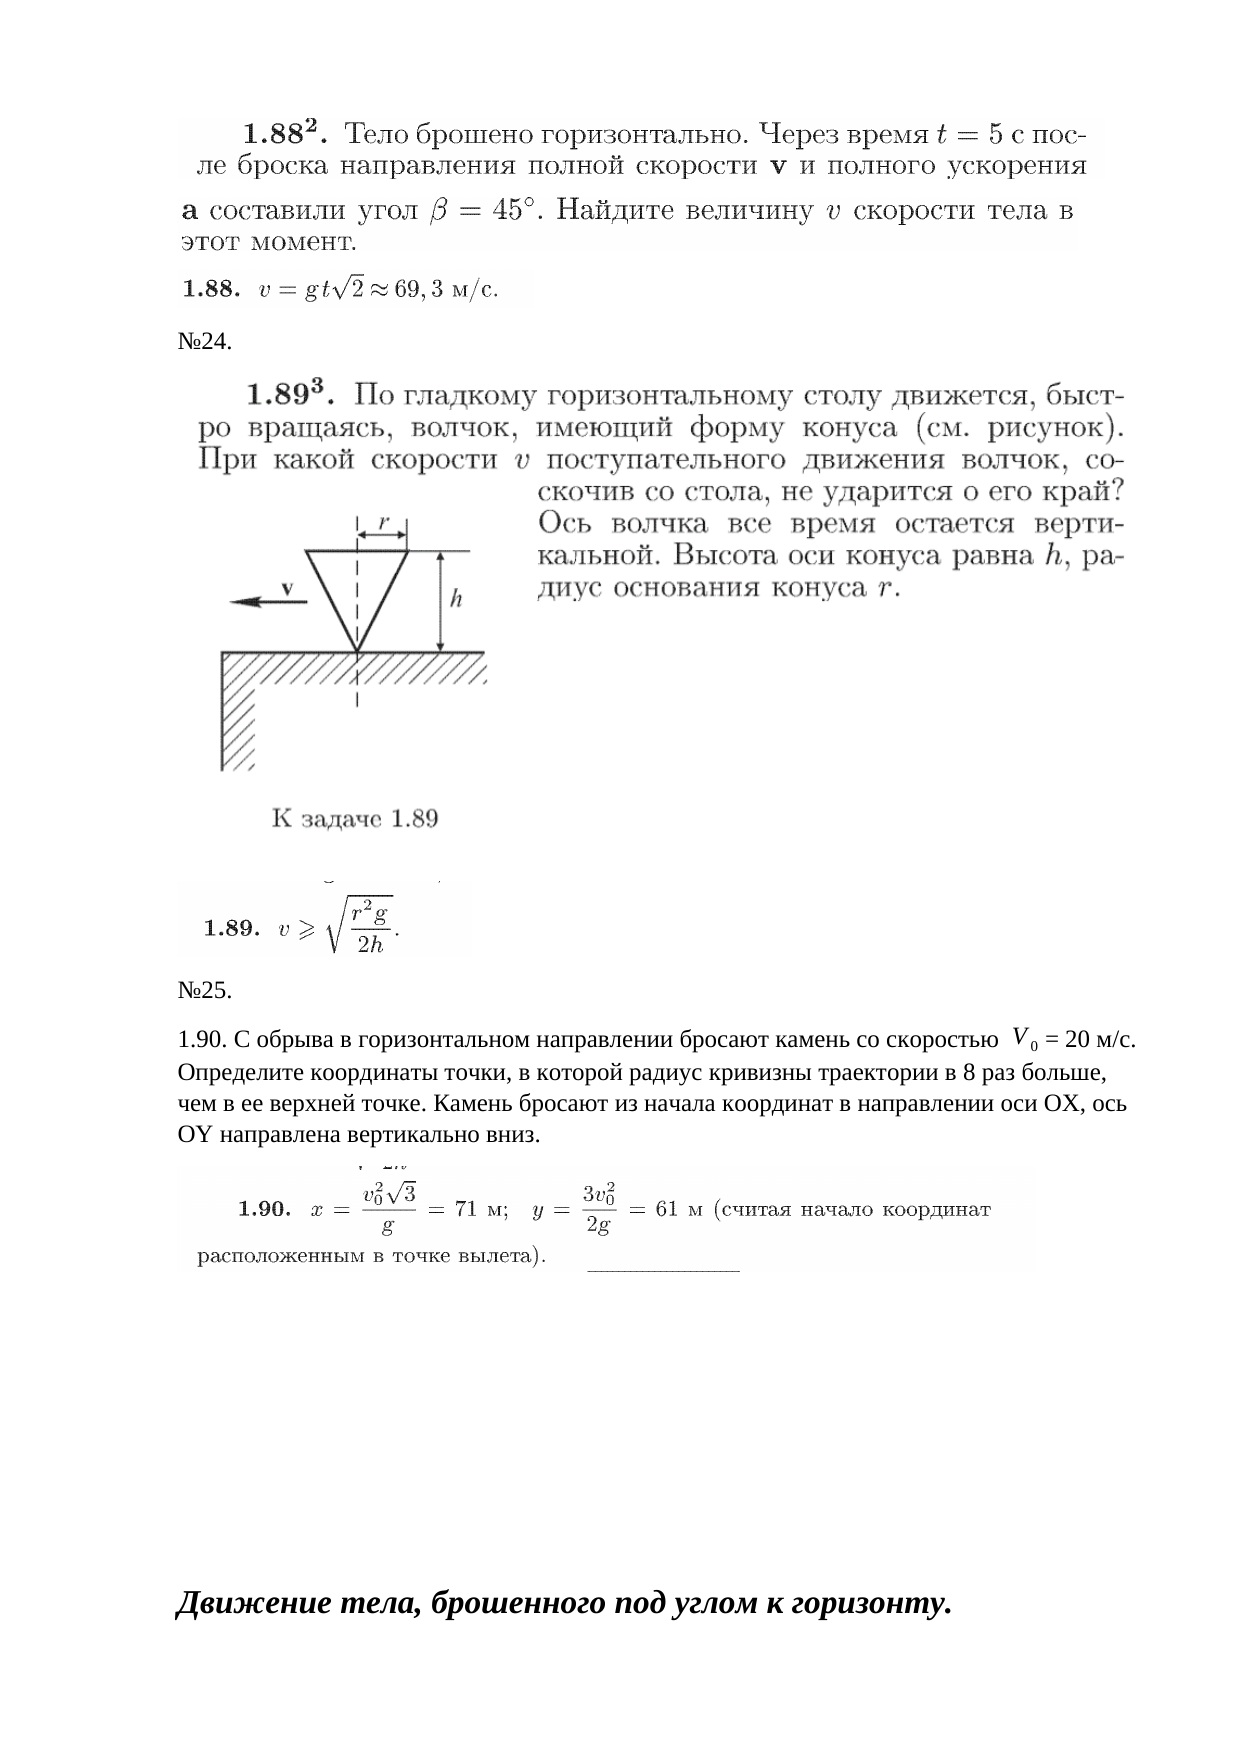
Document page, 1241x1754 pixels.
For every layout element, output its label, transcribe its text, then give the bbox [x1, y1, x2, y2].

picture [177, 118, 1106, 179]
text №25. [177, 975, 1152, 1004]
text Движение тела, брошенного под углом к горизонту. [177, 1582, 1152, 1620]
picture [177, 1166, 1037, 1272]
text №24. [177, 326, 1152, 355]
picture [177, 373, 1152, 863]
text 1.90. С обрыва в горизонтальном направлении бросают камень со скоростью = 20 м/с. Определите координаты точки, в которой радиус кривизны траектории в 8 раз больше, чем в ее верхней точке. Камень бросают из начала координат в направлении оси ОХ, ось ОY направлена вертикально вниз. [177, 1023, 1152, 1148]
picture [177, 881, 473, 957]
picture [177, 269, 534, 308]
picture [177, 197, 1079, 251]
